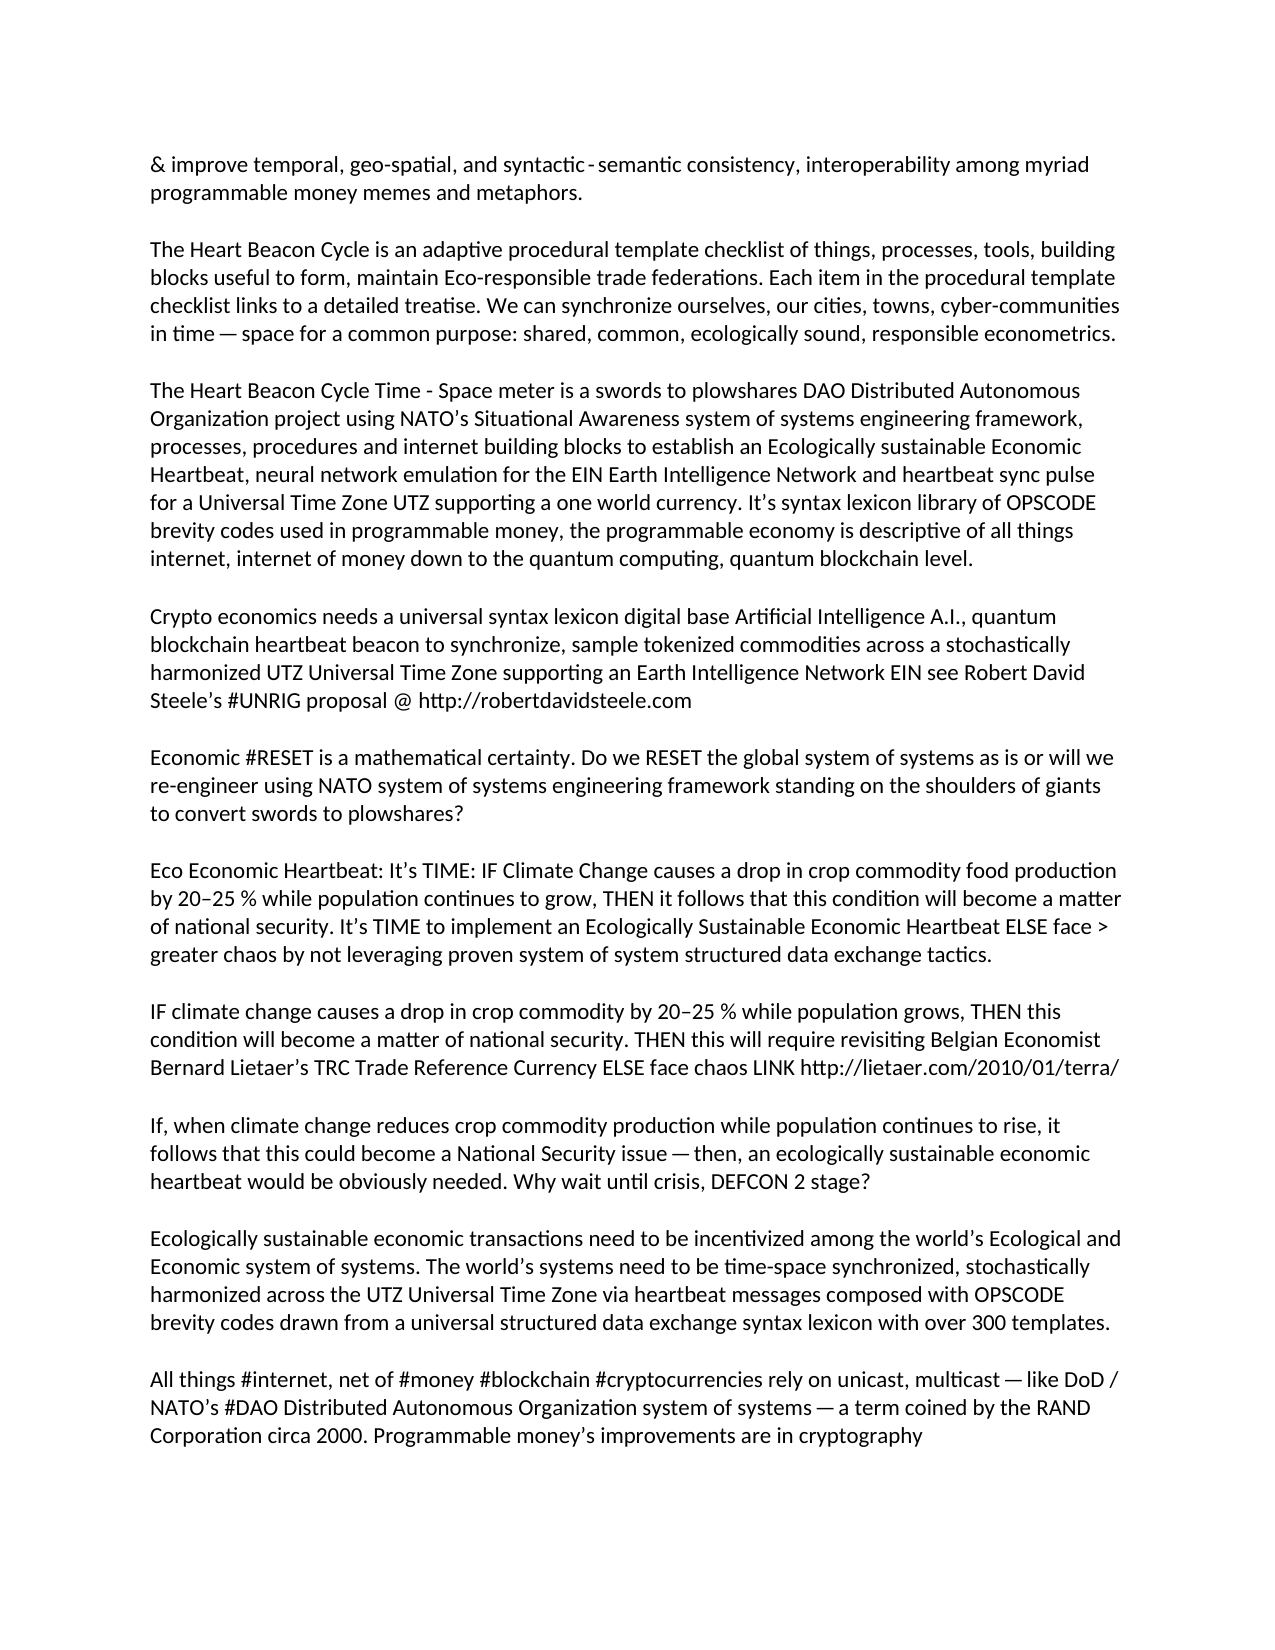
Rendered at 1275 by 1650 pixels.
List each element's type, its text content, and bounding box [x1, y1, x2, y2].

text Crypto economics needs a universal syntax lexicon digital base Artificial Intelligence A.I., quantum blockchain heartbeat beacon to synchronize, sample tokenized commodities across a stochastically harmonized UTZ Universal Time Zone supporting an Earth Intelligence Network EIN see Robert David Steele’s #UNRIG proposal @ http://robertdavidsteele.com [150, 602, 1125, 714]
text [150, 150, 1125, 206]
text Ecologically sustainable economic transactions need to be incentivized among the world’s Ecological and Economic system of systems. The world’s systems need to be time-space synchronized, stochastically harmonized across the UTZ Universal Time Zone via heartbeat messages composed with OPSCODE brevity codes drawn from a universal structured data exchange syntax lexicon with over 300 templates. [150, 1224, 1125, 1336]
text IF climate change causes a drop in crop commodity by 20–25 % while population grows, THEN this condition will become a matter of national security. THEN this will require revisiting Belgian Economist Bernard Lietaer’s TRC Trade Reference Currency ELSE face chaos LINK http://lietaer.com/2010/01/terra/ [150, 997, 1125, 1082]
text If, when climate change reduces crop commodity production while population continues to rise, it follows that this could become a National Security issue — then, an ecologically sustainable economic heartbeat would be obviously needed. Why wait until crisis, DEFCON 2 stage? [150, 1111, 1125, 1195]
text The Heart Beacon Cycle is an adaptive procedural template checklist of things, processes, tools, building blocks useful to form, maintain Eco-responsible trade federations. Each item in the procedural template checklist links to a detailed treatise. We can synchronize ourselves, our cities, towns, cyber-communities in time — space for a common purpose: shared, common, ecologically sound, responsible econometrics. [150, 235, 1125, 347]
text Economic #RESET is a mathematical certainty. Do we RESET the global system of systems as is or will we re-engineer using NATO system of systems engineering framework standing on the shoulders of giants to convert swords to plowshares? [150, 743, 1125, 827]
text All things #internet, net of #money #blockchain #cryptocurrencies rely on unicast, multicast — like DoD / NATO’s #DAO Distributed Autonomous Organization system of systems — a term coined by the RAND Corporation circa 2000. Programmable money’s improvements are in cryptography [150, 1365, 1125, 1449]
text The Heart Beacon Cycle Time - Space meter is a swords to plowshares DAO Distributed Autonomous Organization project using NATO’s Situational Awareness system of systems engineering framework, processes, procedures and internet building blocks to establish an Ecologically sustainable Economic Heartbeat, neural network emulation for the EIN Earth Intelligence Network and heartbeat sync pulse for a Universal Time Zone UTZ supporting a one world currency. It’s syntax lexicon library of OPSCODE brevity codes used in programmable money, the programmable economy is descriptive of all things internet, internet of money down to the quantum computing, quantum blockchain level. [150, 376, 1125, 573]
text Eco Economic Heartbeat: It’s TIME: IF Climate Change causes a drop in crop commodity food production by 20–25 % while population continues to grow, THEN it follows that this condition will become a matter of national security. It’s TIME to implement an Ecologically Sustainable Economic Heartbeat ELSE face > greater chaos by not leveraging proven system of system structured data exchange tactics. [150, 856, 1125, 968]
